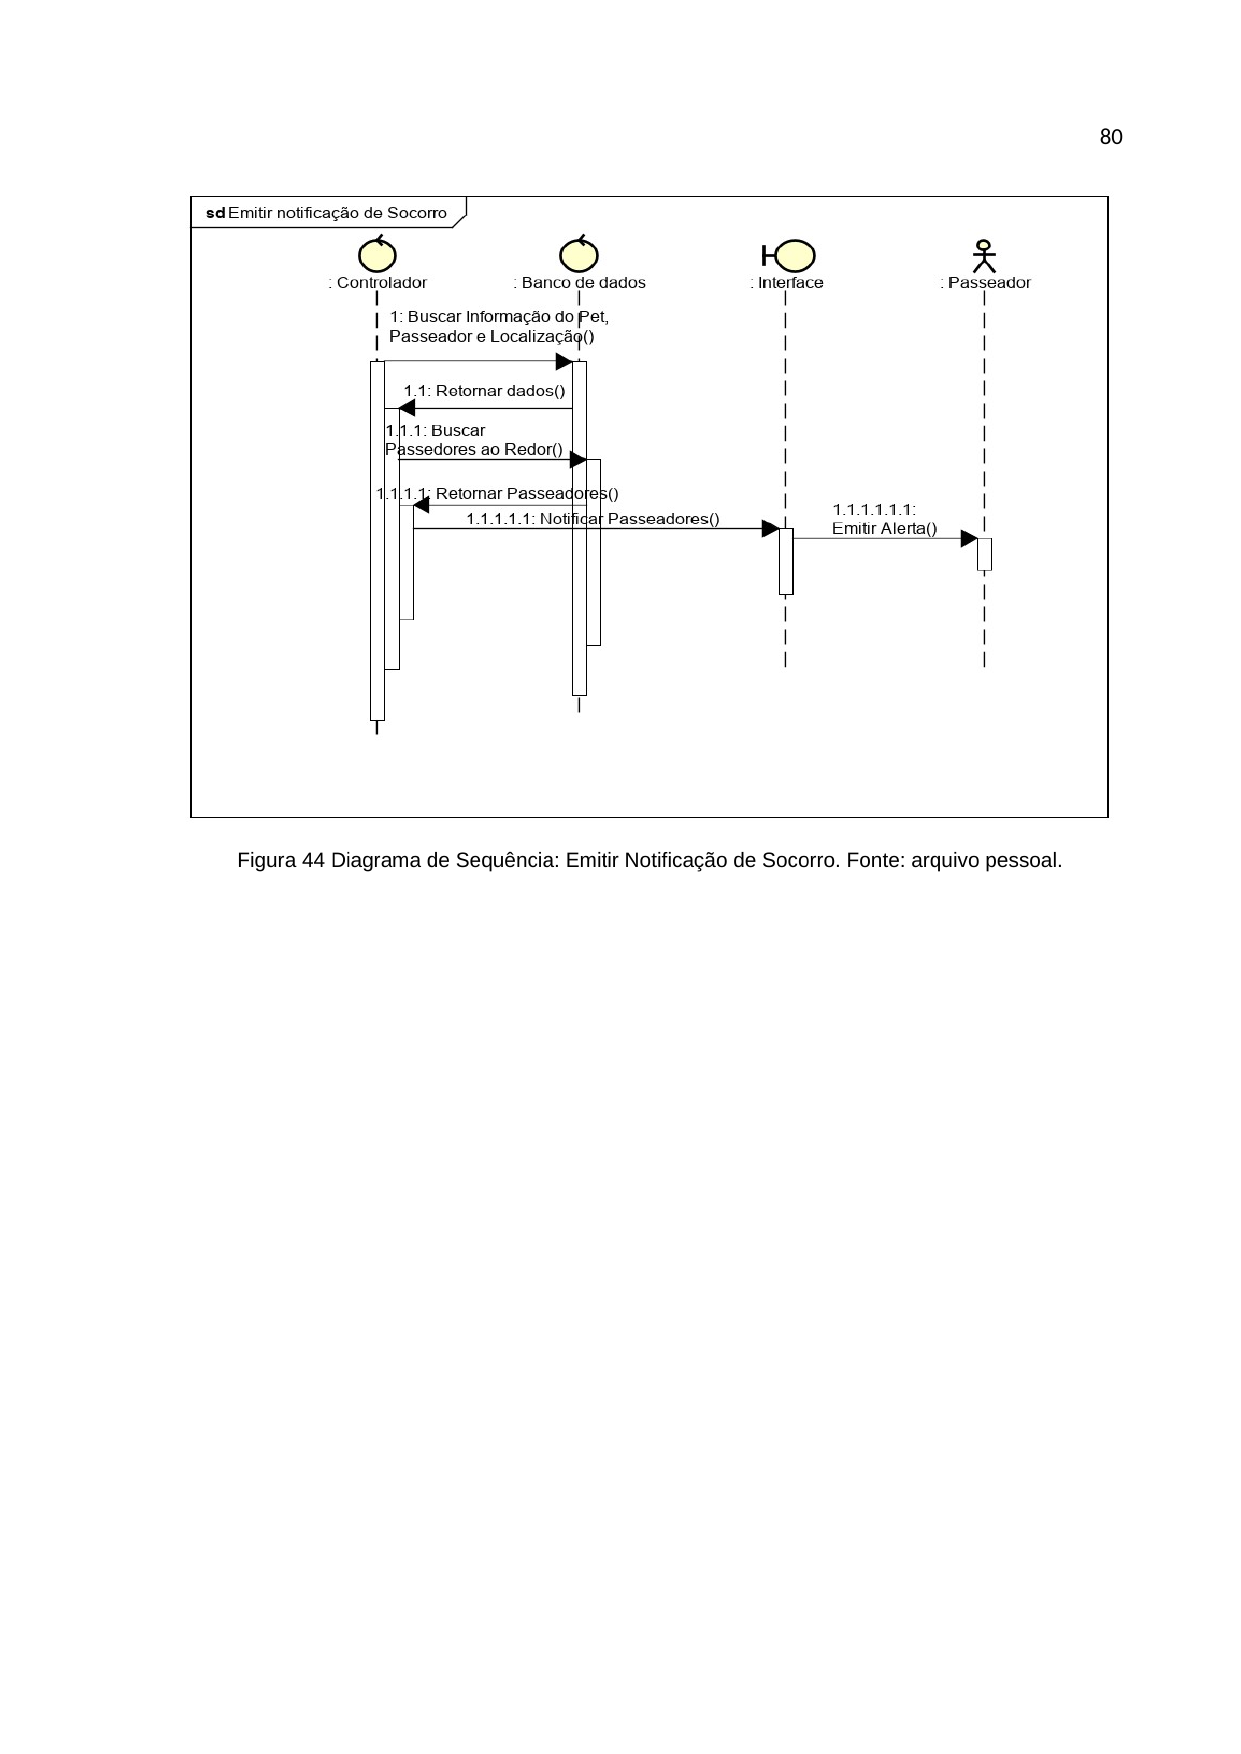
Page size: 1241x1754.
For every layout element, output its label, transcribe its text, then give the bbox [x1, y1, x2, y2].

picture [177, 183, 1123, 829]
text Figura 44 Diagrama de Sequência: Emitir Notificação de Socorro. Fonte: arquivo pessoal. [177, 848, 1123, 872]
